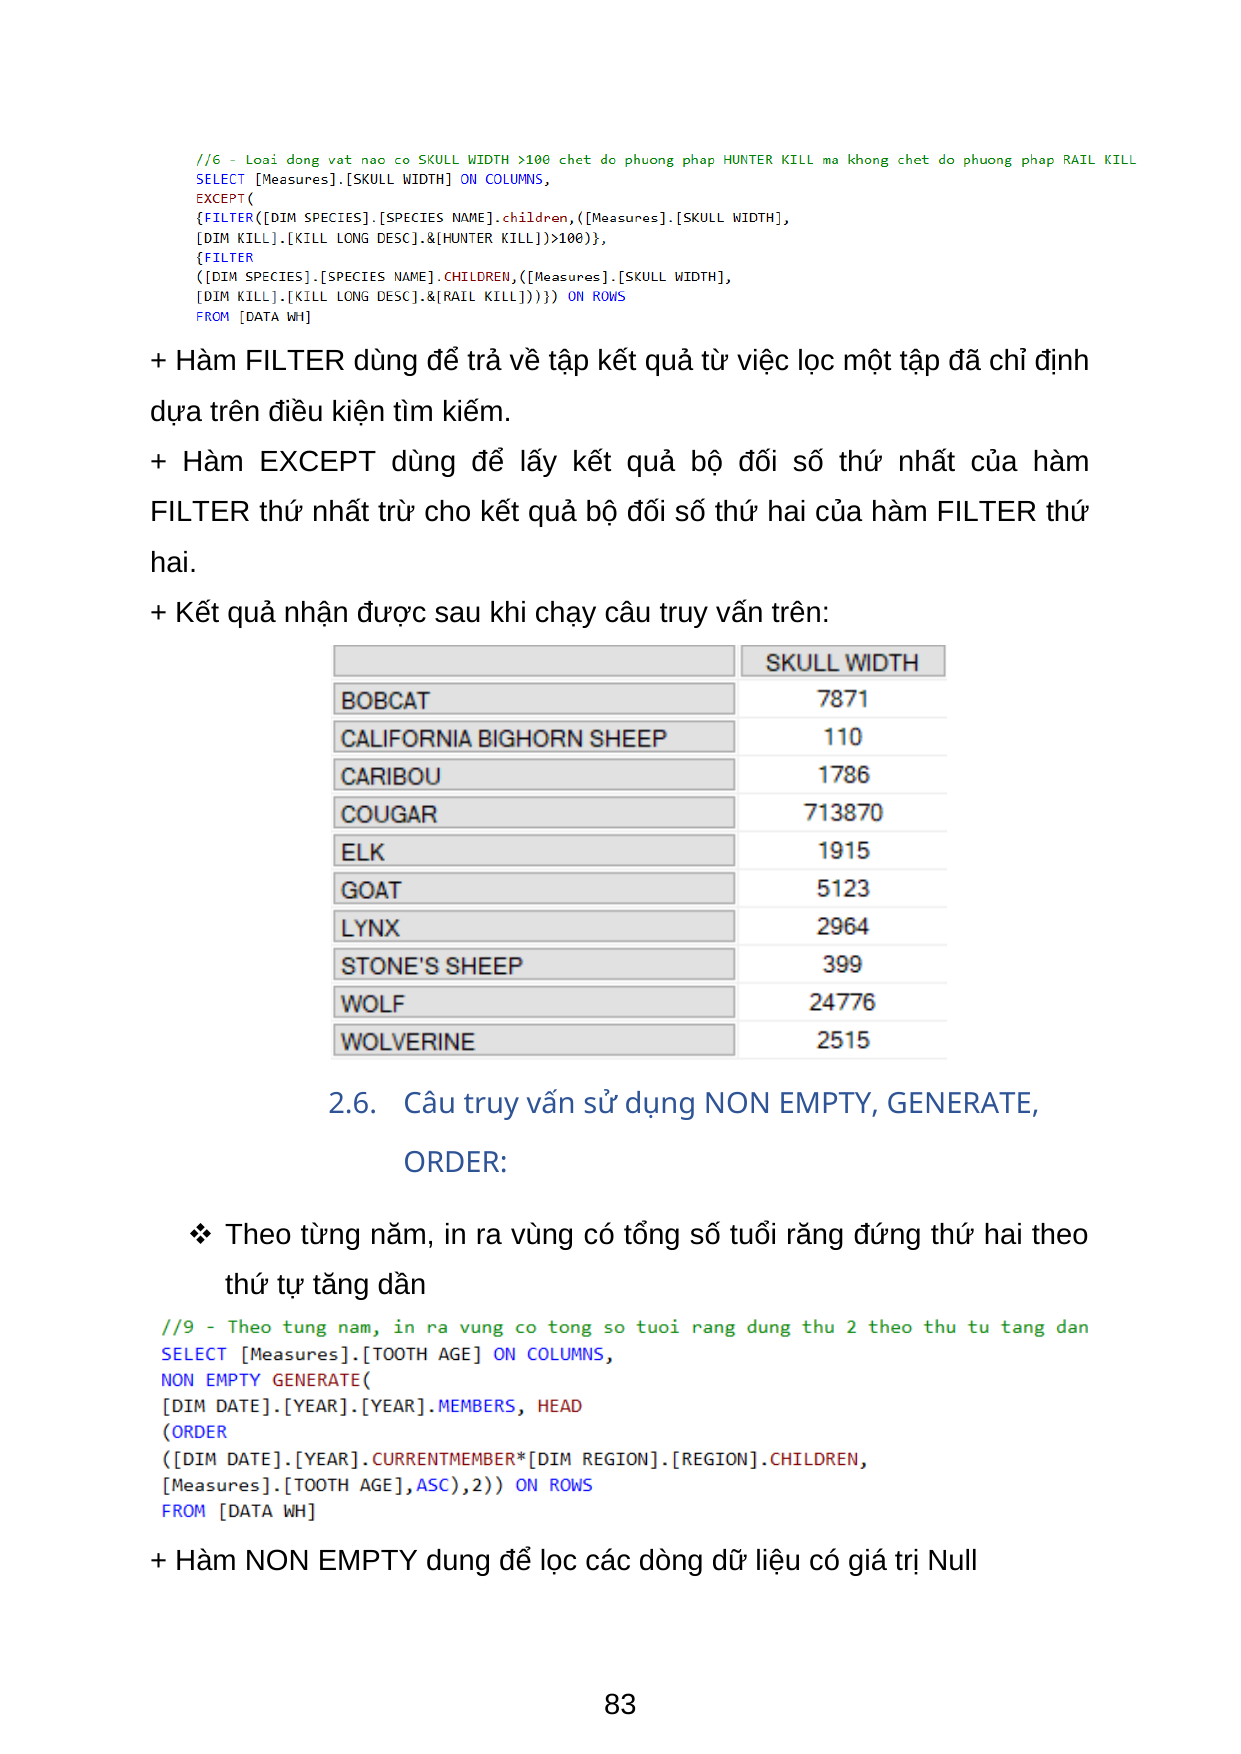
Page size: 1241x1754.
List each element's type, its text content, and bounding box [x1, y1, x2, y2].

picture [187, 150, 1163, 327]
subtitle Câu truy vấn sử dụng NON EMPTY, GENERATE, ORDER: [328, 1082, 1090, 1181]
text + Hàm NON EMPTY dung để lọc các dòng dữ liệu có giá trị Null [150, 1543, 1090, 1576]
picture [150, 1317, 1125, 1527]
text + Hàm FILTER dùng để trả về tập kết quả từ việc lọc một tập đã chỉ định dựa trên điều kiện tìm kiếm. [150, 343, 1090, 427]
text + Hàm EXCEPT dùng để lấy kết quả bộ đối số thứ nhất của hàm FILTER thứ nhất trừ cho kết quả bộ đối số thứ hai của hàm FILTER thứ hai. [150, 444, 1090, 578]
picture [330, 645, 948, 1062]
list Theo từng năm, in ra vùng có tổng số tuổi răng đứng thứ hai theo thứ tự tăng dần [187, 1217, 1090, 1301]
text + Kết quả nhận được sau khi chạy câu truy vấn trên: [150, 595, 1090, 628]
